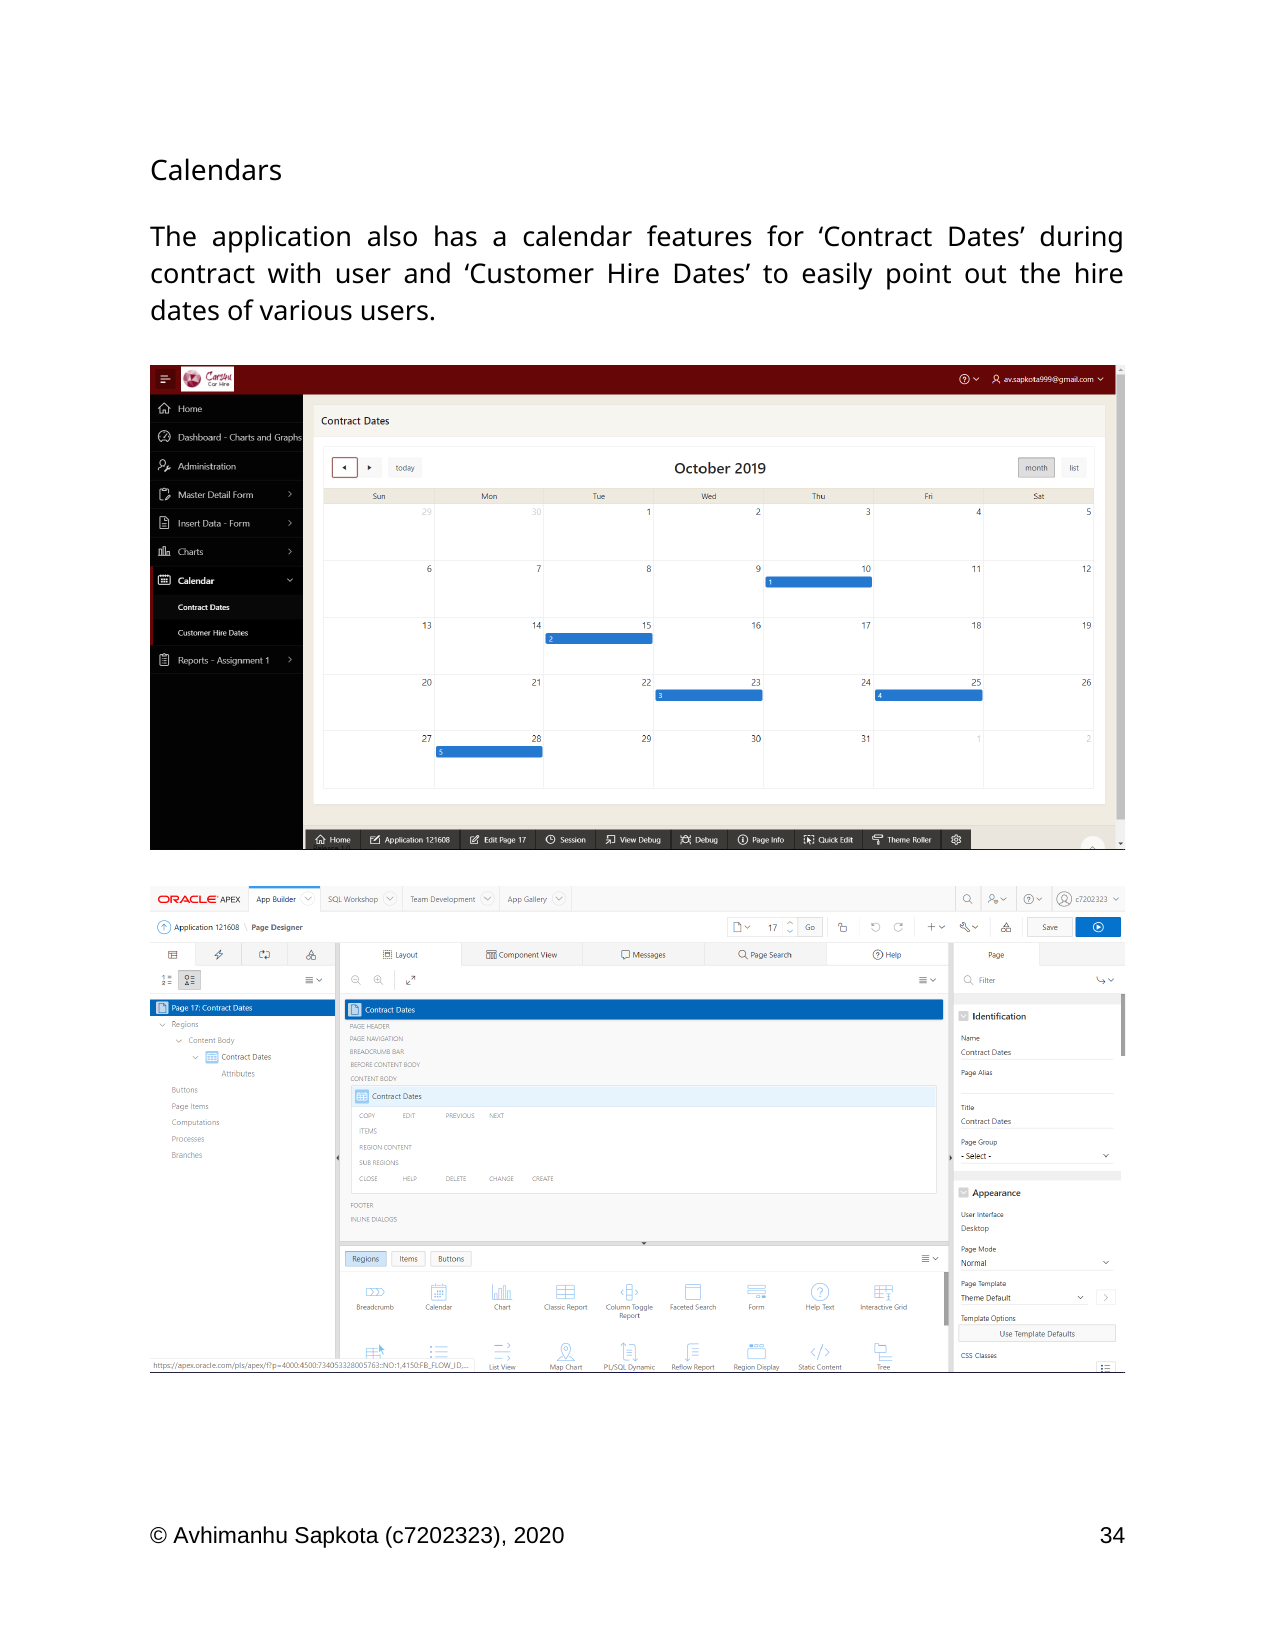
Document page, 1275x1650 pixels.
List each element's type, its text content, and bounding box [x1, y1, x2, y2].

picture [150, 365, 1125, 850]
picture [150, 886, 1125, 1373]
text The application also has a calendar features for ‘Contract Dates’ during contract with user and ‘Customer Hire Dates’ to easily point out the hire dates of various users. [150, 217, 1125, 328]
subtitle Calendars [150, 150, 1125, 188]
